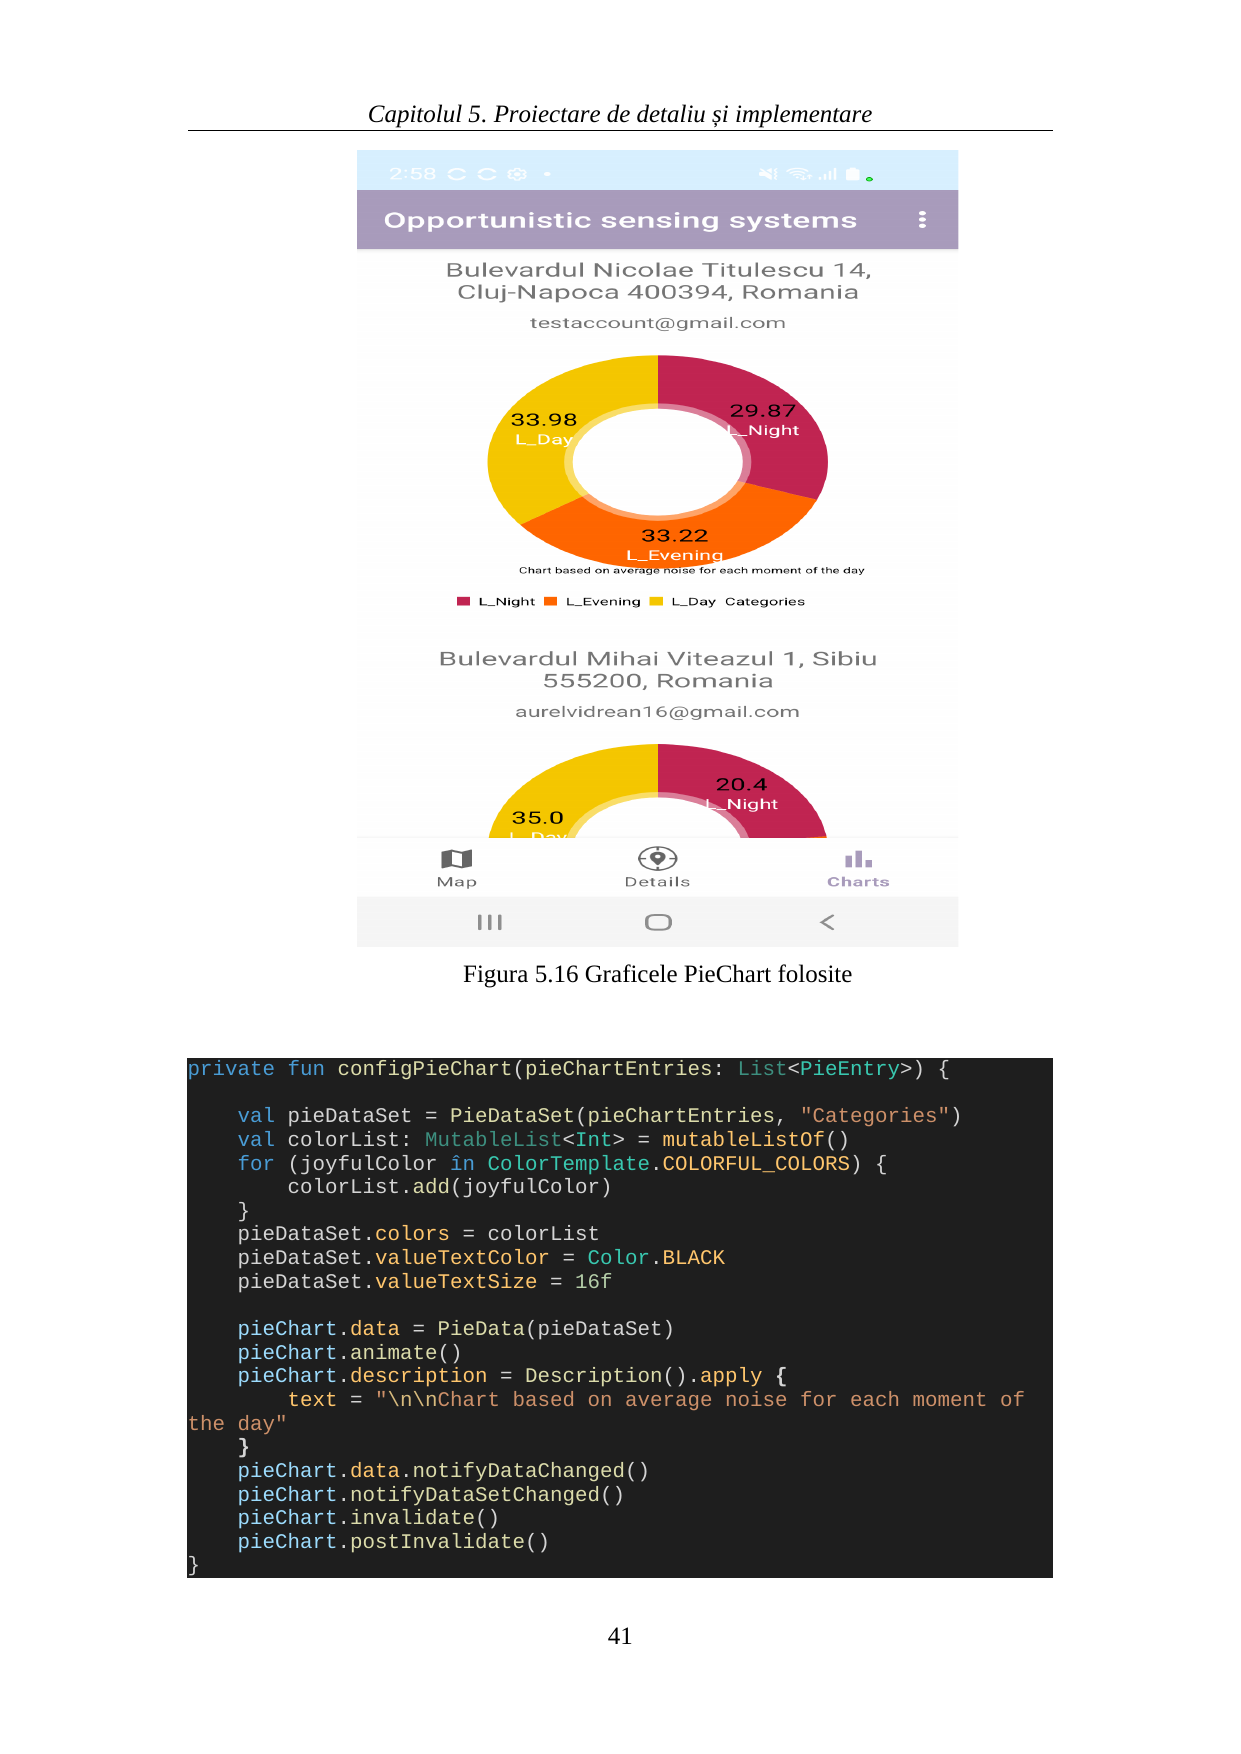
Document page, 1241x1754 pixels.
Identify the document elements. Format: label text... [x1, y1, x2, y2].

text private fun configPieChart(pieChartEntries: List<PieEntry>) { val pieDataSet = PieDataSet(pieChartEntries, "Categories") val colorList: MutableList<Int> = mutableListOf() for (joyfulColor în ColorTemplate.COLORFUL_COLORS) { colorList.add(joyfulColor) } pieDataSet.colors = colorList pieDataSet.valueTextColor = Color.BLACK pieDataSet.valueTextSize = 16f pieChart.data = PieData(pieDataSet) pieChart.animate() pieChart.description = Description().apply { text = "\n\nChart based on average noise for each moment of the day" } pieChart.data.notifyDataChanged() pieChart.notifyDataSetChanged() pieChart.invalidate() pieChart.postInvalidate() } [187, 1058, 1053, 1578]
picture [357, 150, 959, 947]
